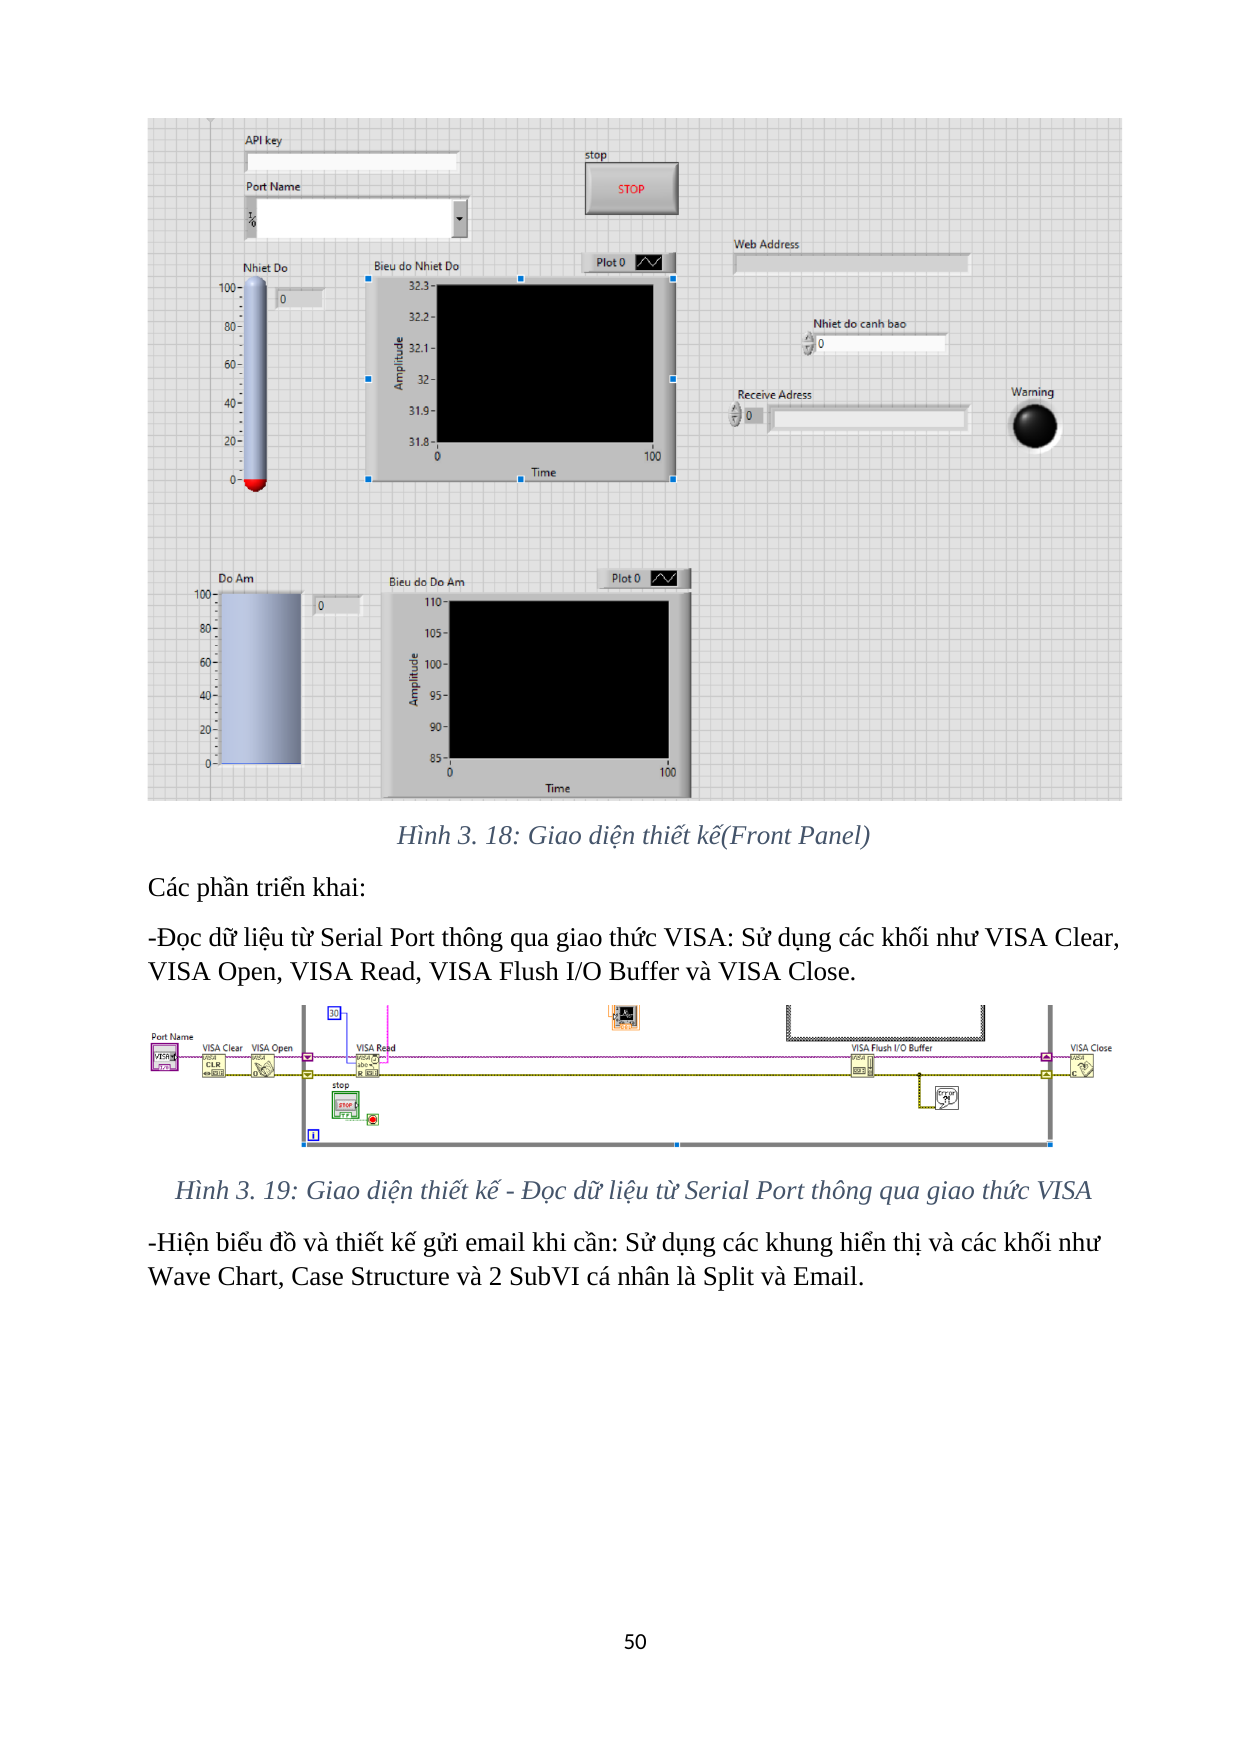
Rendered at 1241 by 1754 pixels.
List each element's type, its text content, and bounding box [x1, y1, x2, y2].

text -Hiện biểu đồ và thiết kế gửi email khi cần: Sử dụng các khung hiển thị và các khối như Wave Chart, Case Structure và 2 SubVI cá nhân là Split và Email. [148, 1226, 1122, 1291]
text Các phần triển khai: [148, 871, 1122, 902]
picture [147, 1005, 1123, 1156]
picture [147, 118, 1123, 801]
text -Đọc dữ liệu từ Serial Port thông qua giao thức VISA: Sử dụng các khối như VISA Clear, VISA Open, VISA Read, VISA Flush I/O Buffer và VISA Close. [148, 922, 1122, 986]
